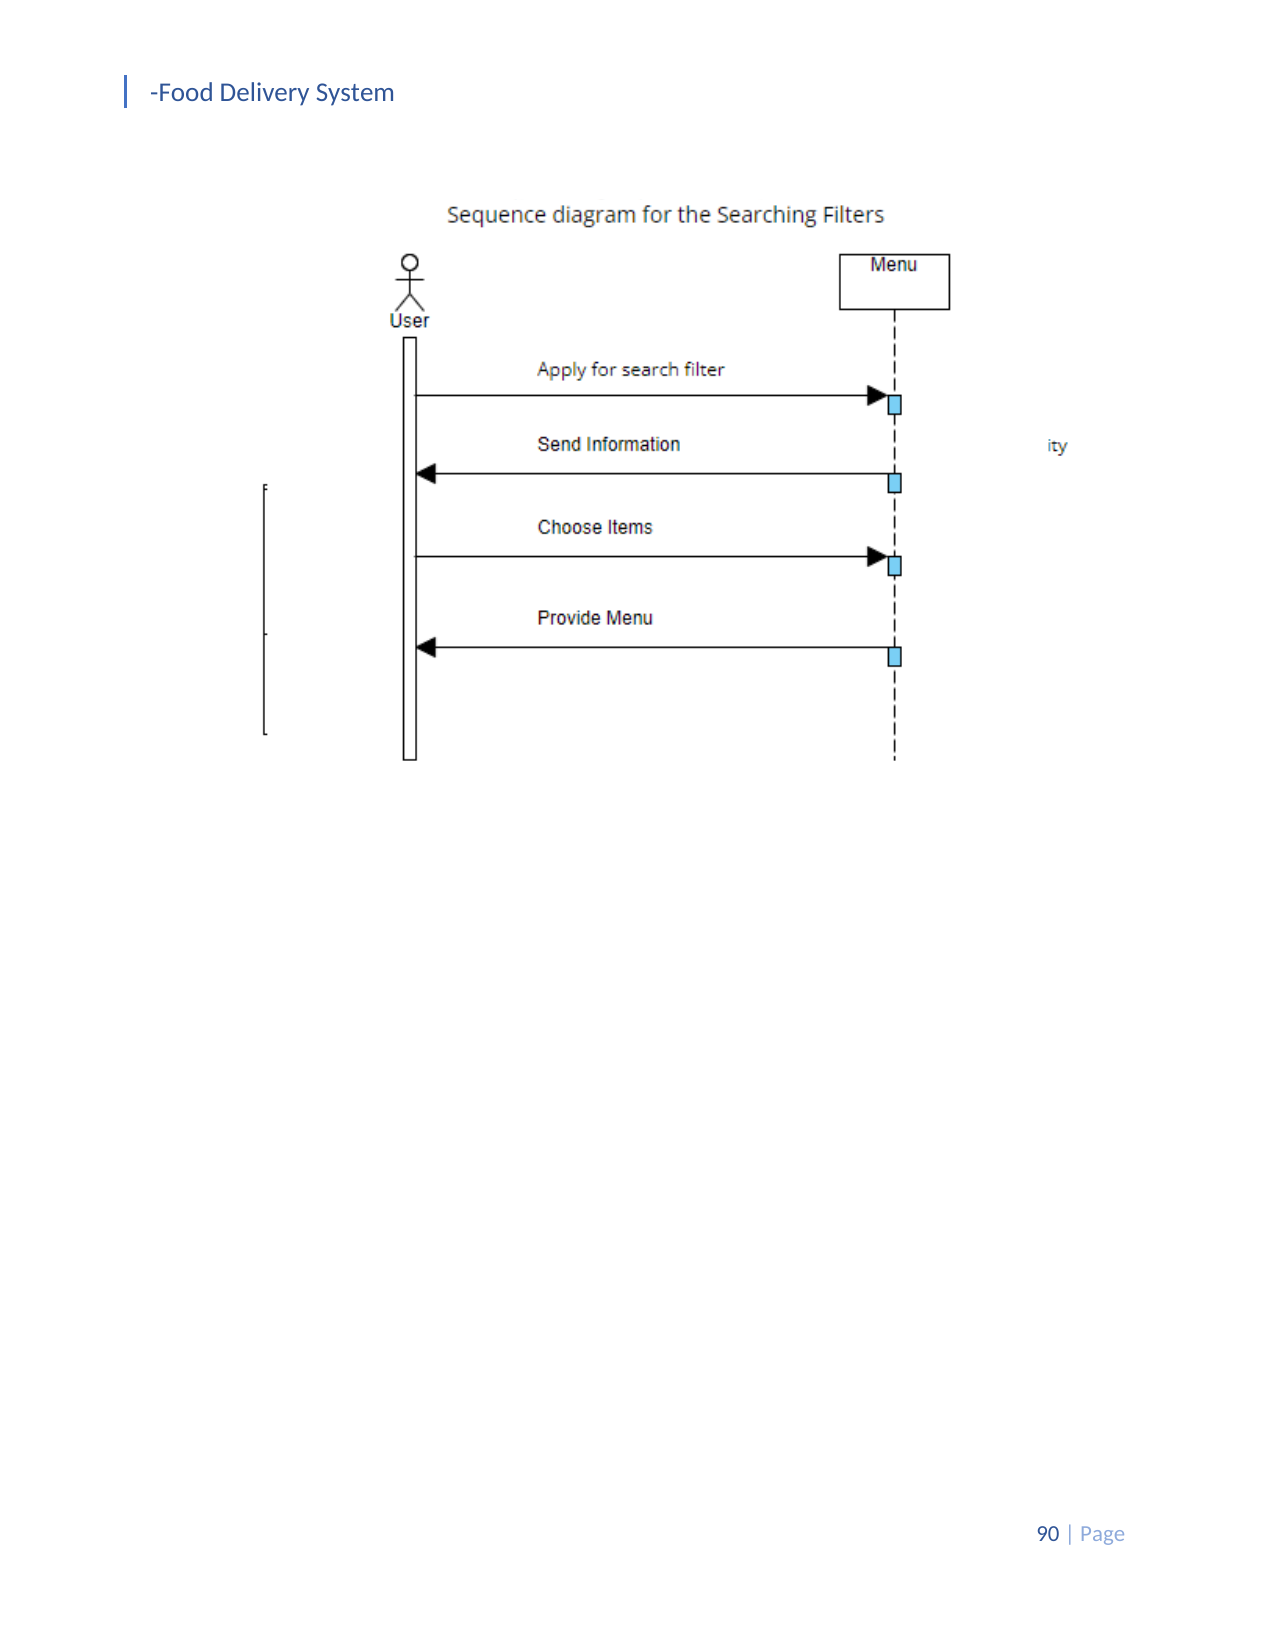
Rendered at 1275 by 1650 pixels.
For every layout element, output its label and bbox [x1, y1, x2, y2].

picture [157, 187, 1132, 822]
